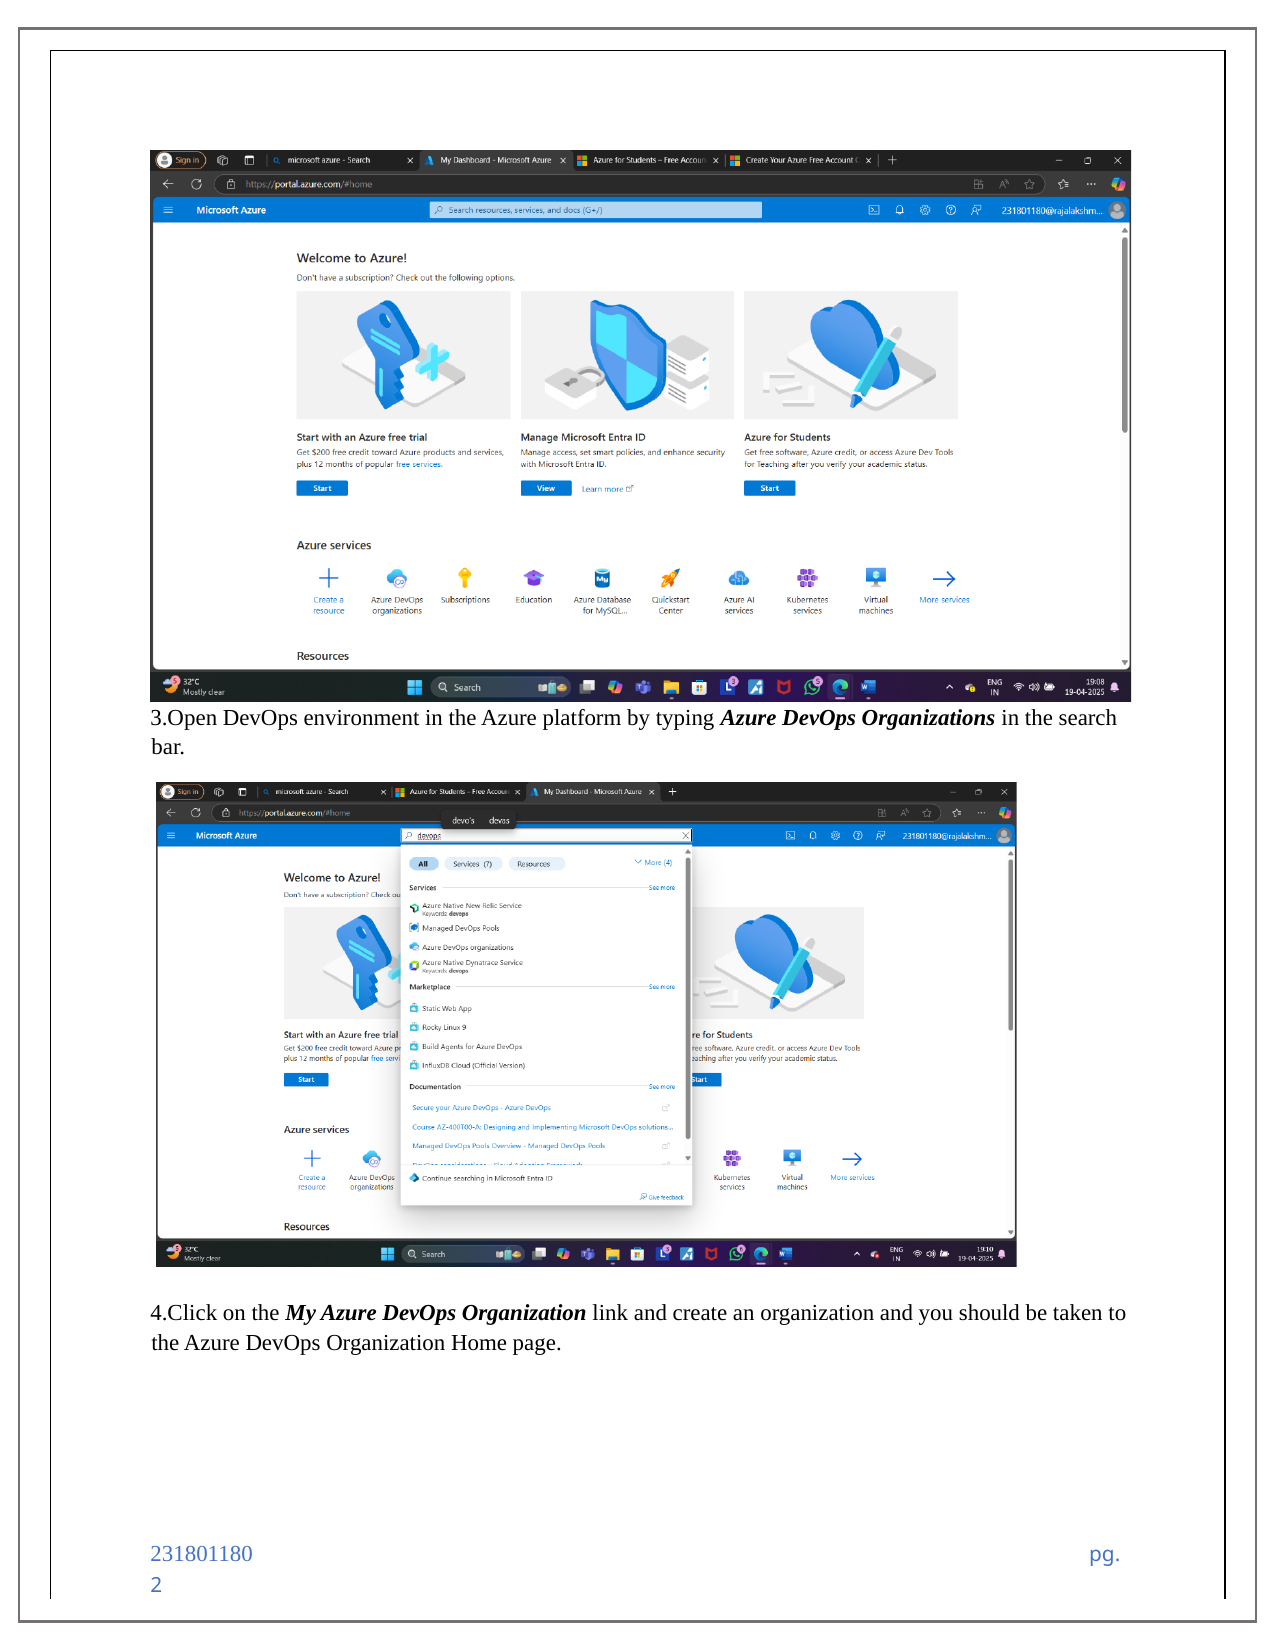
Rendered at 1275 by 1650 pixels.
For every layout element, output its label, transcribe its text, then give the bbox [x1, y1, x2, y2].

text 3.Open DevOps environment in the Azure platform by typing Azure DevOps Organizations in the search bar. [150, 704, 1128, 760]
picture [150, 150, 1132, 702]
picture [156, 782, 1017, 1267]
text 4.Click on the My Azure DevOps Organization link and create an organization and you should be taken to the Azure DevOps Organization Home page. [150, 1299, 1128, 1355]
